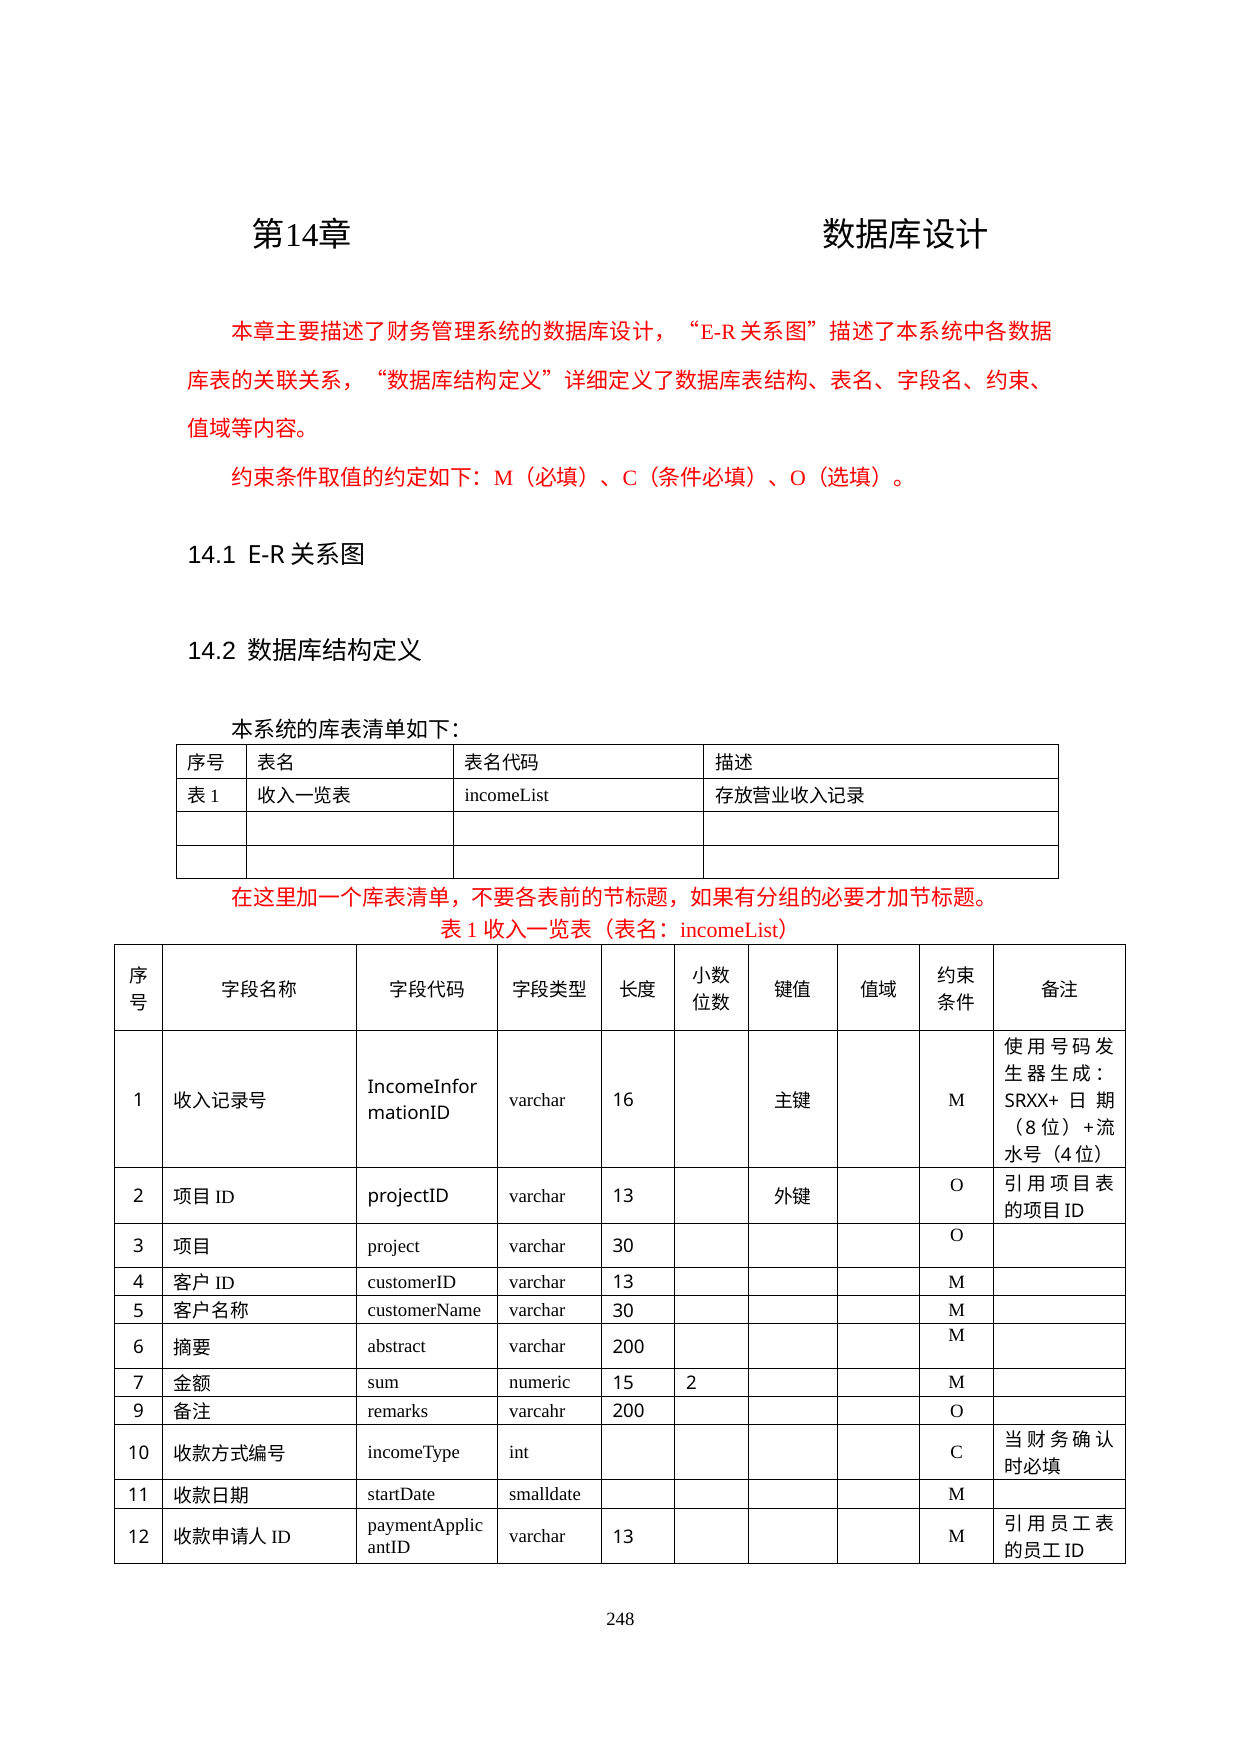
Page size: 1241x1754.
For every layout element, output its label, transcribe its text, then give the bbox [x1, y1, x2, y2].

table_cell O [920, 1168, 993, 1223]
table_cell [838, 1324, 919, 1367]
table_cell [454, 812, 703, 844]
table_cell 13 [602, 1268, 674, 1295]
table_cell 收入一览表 [247, 779, 453, 811]
table_cell [838, 1296, 919, 1323]
table_cell varchar [498, 1509, 601, 1563]
table_cell M [920, 1268, 993, 1295]
table_cell 外键 [749, 1168, 837, 1223]
table_cell [749, 1224, 837, 1267]
table_cell [749, 1480, 837, 1508]
table_cell [838, 1480, 919, 1508]
subtitle E-R关系图 [187, 520, 1053, 585]
table_cell project [357, 1224, 497, 1267]
table_cell M [920, 1480, 993, 1508]
table_header 字段类型 [498, 945, 601, 1030]
table_cell 5 [115, 1296, 162, 1323]
table_cell varchar [498, 1324, 601, 1367]
text 在这里加一个库表清单，不要各表前的节标题，如果有分组的必要才加节标题。 [187, 879, 1053, 912]
table_cell [838, 1268, 919, 1295]
table_cell [247, 812, 453, 844]
table_cell customerName [357, 1296, 497, 1323]
table_cell [602, 1425, 674, 1479]
table_cell [675, 1480, 748, 1508]
table_cell 客户名称 [163, 1296, 356, 1323]
table_cell [838, 1425, 919, 1479]
table_cell [838, 1168, 919, 1223]
table_cell [602, 1480, 674, 1508]
table_cell [749, 1324, 837, 1367]
table_cell varcahr [498, 1397, 601, 1424]
table_cell [675, 1296, 748, 1323]
table_cell paymentApplicantID [357, 1509, 497, 1563]
table_cell 引用项目表的项目ID [994, 1168, 1125, 1223]
table_cell remarks [357, 1397, 497, 1424]
table_cell varchar [498, 1031, 601, 1167]
table_header 表名代码 [454, 745, 703, 777]
table_cell [675, 1425, 748, 1479]
table_cell incomeType [357, 1425, 497, 1479]
table_cell [675, 1268, 748, 1295]
table_cell [838, 1397, 919, 1424]
table_cell C [920, 1425, 993, 1479]
table_cell 11 [115, 1480, 162, 1508]
table_cell [749, 1268, 837, 1295]
table_cell IncomeInformationID [357, 1031, 497, 1167]
table_cell 1 [115, 1031, 162, 1167]
table_cell abstract [357, 1324, 497, 1367]
table_header 序号 [115, 945, 162, 1030]
table_header 约束条件 [920, 945, 993, 1030]
table_cell 主键 [749, 1031, 837, 1167]
table_cell 2 [115, 1168, 162, 1223]
table_cell [675, 1168, 748, 1223]
table_cell smalldate [498, 1480, 601, 1508]
table_cell [838, 1369, 919, 1396]
text 本系统的库表清单如下： [187, 711, 1053, 744]
table_cell numeric [498, 1369, 601, 1396]
table_cell [994, 1268, 1125, 1295]
table_cell 使用号码发生器生成：SRXX+日期（8位）+流水号（4位） [994, 1031, 1125, 1167]
table_cell 30 [602, 1224, 674, 1267]
table_cell M [920, 1509, 993, 1563]
table_cell O [920, 1224, 993, 1267]
table_cell int [498, 1425, 601, 1479]
table_cell [177, 812, 246, 844]
table_cell 表1 [177, 779, 246, 811]
table_cell 收款日期 [163, 1480, 356, 1508]
table_header 描述 [704, 745, 1058, 777]
table_cell 15 [602, 1369, 674, 1396]
table_cell 7 [115, 1369, 162, 1396]
table_cell incomeList [454, 779, 703, 811]
table_cell [994, 1324, 1125, 1367]
table_header 键值 [749, 945, 837, 1030]
table_header 备注 [994, 945, 1125, 1030]
table_cell 收款申请人ID [163, 1509, 356, 1563]
text 本章主要描述了财务管理系统的数据库设计，“E-R关系图”描述了本系统中各数据库表的关联关系，“数据库结构定义”详细定义了数据库表结构、表名、字段名、约束、值域等内容。 [187, 313, 1053, 443]
table_cell 备注 [163, 1397, 356, 1424]
table_cell [838, 1224, 919, 1267]
table_cell 13 [602, 1509, 674, 1563]
table_cell 收入记录号 [163, 1031, 356, 1167]
table_header 值域 [838, 945, 919, 1030]
table_header 小数位数 [675, 945, 748, 1030]
table_cell varchar [498, 1224, 601, 1267]
table_cell [675, 1031, 748, 1167]
table_cell startDate [357, 1480, 497, 1508]
table_cell varchar [498, 1168, 601, 1223]
table_cell 10 [115, 1425, 162, 1479]
table_cell projectID [357, 1168, 497, 1223]
table_cell [247, 846, 453, 878]
text 表1 收入一览表（表名：incomeList） [187, 912, 1053, 944]
table_cell customerID [357, 1268, 497, 1295]
table_cell [994, 1480, 1125, 1508]
table_cell M [920, 1031, 993, 1167]
table_cell 12 [115, 1509, 162, 1563]
subtitle 数据库设计 [187, 199, 1053, 264]
table_cell 收款方式编号 [163, 1425, 356, 1479]
table_cell [749, 1296, 837, 1323]
table_cell 客户ID [163, 1268, 356, 1295]
table_cell 6 [115, 1324, 162, 1367]
table_cell [704, 812, 1058, 844]
table_cell 30 [602, 1296, 674, 1323]
text 约束条件取值的约定如下：M（必填）、C（条件必填）、O（选填）。 [187, 459, 1053, 492]
table_cell [749, 1425, 837, 1479]
table_header 长度 [602, 945, 674, 1030]
table_cell M [920, 1324, 993, 1367]
table_cell O [920, 1397, 993, 1424]
table_cell [994, 1224, 1125, 1267]
table_cell 3 [115, 1224, 162, 1267]
table_header 序号 [177, 745, 246, 777]
table_cell [749, 1397, 837, 1424]
table_cell 13 [602, 1168, 674, 1223]
table_cell [454, 846, 703, 878]
table_cell 200 [602, 1324, 674, 1367]
table_cell [838, 1509, 919, 1563]
subtitle 数据库结构定义 [187, 616, 1053, 681]
table_cell 2 [675, 1369, 748, 1396]
table_cell 引用员工表的员工ID [994, 1509, 1125, 1563]
table_cell M [920, 1296, 993, 1323]
table_cell 项目ID [163, 1168, 356, 1223]
table_cell 200 [602, 1397, 674, 1424]
table_cell [994, 1296, 1125, 1323]
table_cell [994, 1397, 1125, 1424]
table_header 表名 [247, 745, 453, 777]
table_cell M [920, 1369, 993, 1396]
table_cell [749, 1509, 837, 1563]
table_cell varchar [498, 1268, 601, 1295]
table_cell [675, 1224, 748, 1267]
table_cell [177, 846, 246, 878]
table_cell [704, 846, 1058, 878]
table_cell 16 [602, 1031, 674, 1167]
table_cell [994, 1369, 1125, 1396]
table_cell sum [357, 1369, 497, 1396]
table_cell [838, 1031, 919, 1167]
table_cell [675, 1509, 748, 1563]
table_cell 9 [115, 1397, 162, 1424]
table_header 字段代码 [357, 945, 497, 1030]
table_cell varchar [498, 1296, 601, 1323]
table_header 字段名称 [163, 945, 356, 1030]
table_cell 存放营业收入记录 [704, 779, 1058, 811]
table_cell [749, 1369, 837, 1396]
table_cell [675, 1324, 748, 1367]
table_cell [675, 1397, 748, 1424]
table_cell 金额 [163, 1369, 356, 1396]
table_cell 4 [115, 1268, 162, 1295]
table_cell 摘要 [163, 1324, 356, 1367]
table_cell 当财务确认时必填 [994, 1425, 1125, 1479]
table_cell 项目 [163, 1224, 356, 1267]
